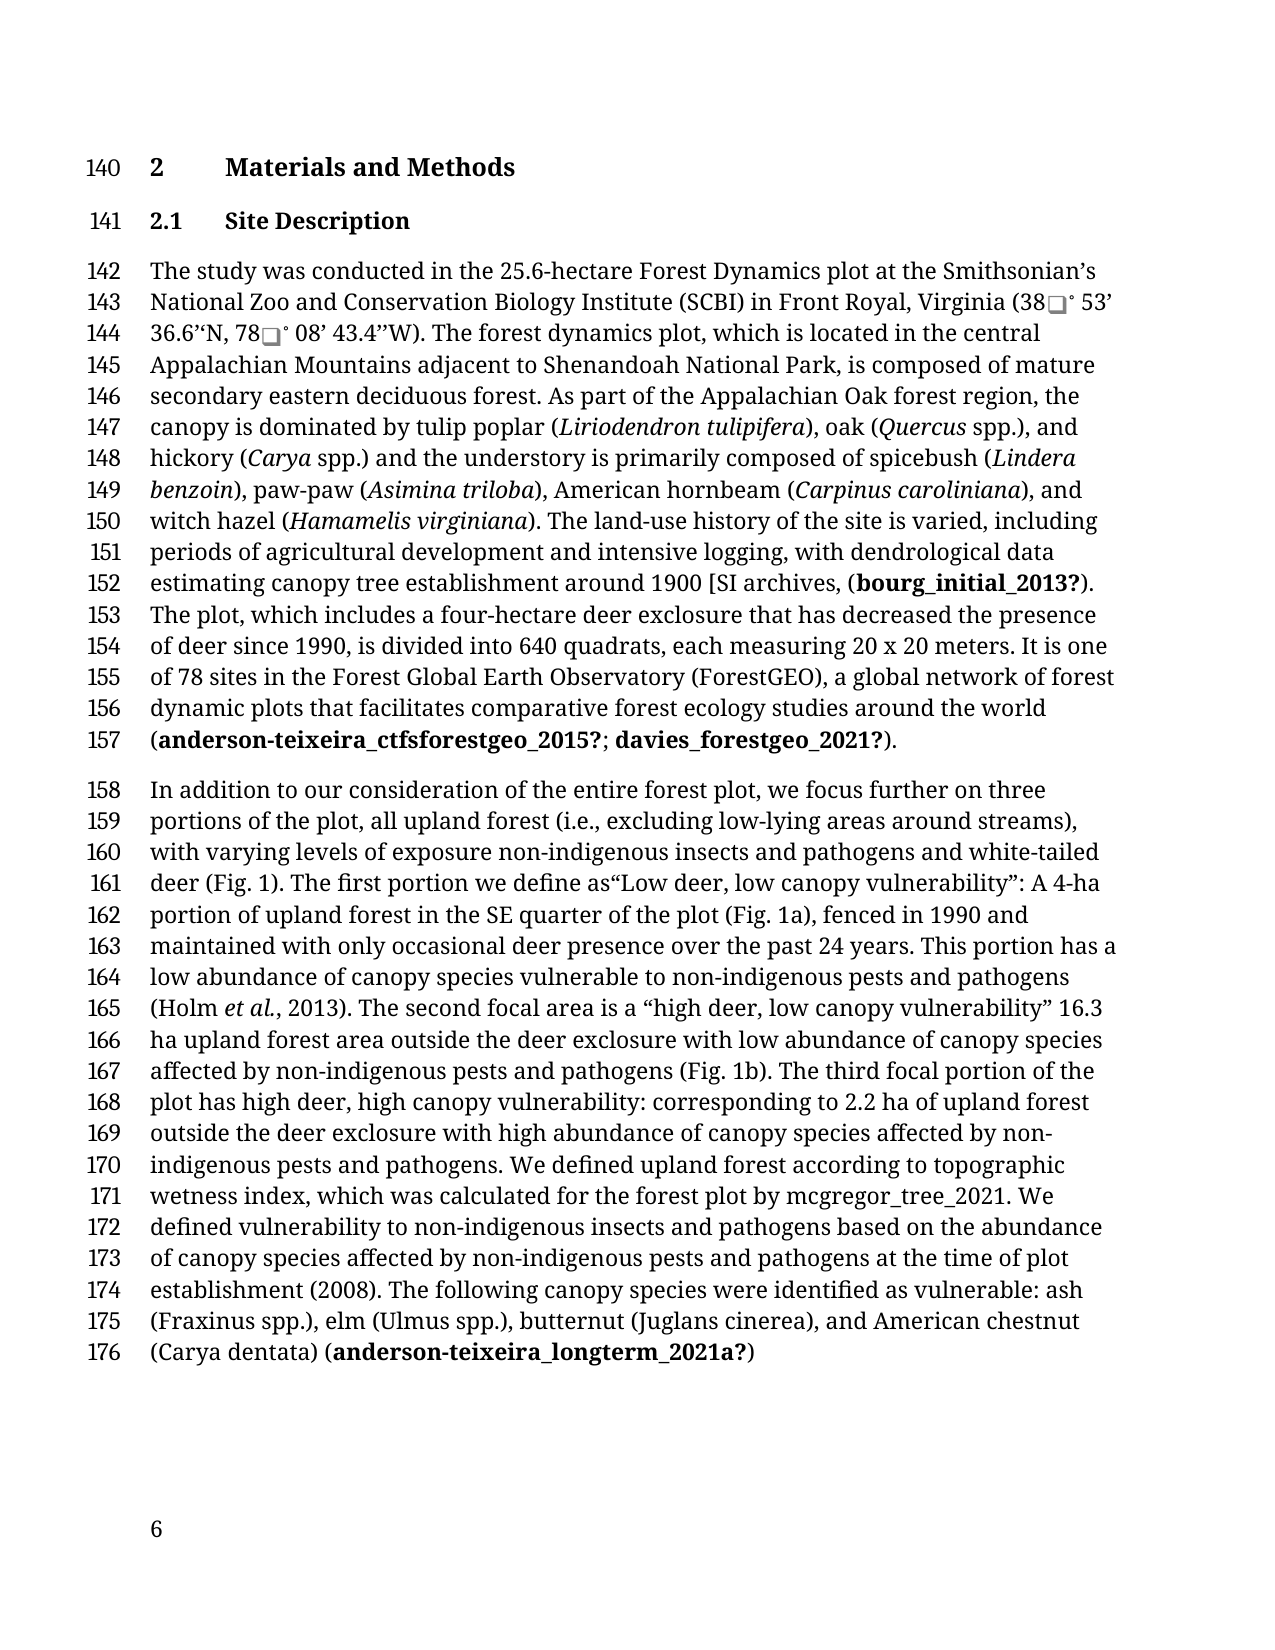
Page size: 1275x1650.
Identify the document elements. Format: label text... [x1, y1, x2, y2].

subtitle 2 Materials and Methods [150, 150, 1125, 184]
text In addition to our consideration of the entire forest plot, we focus further on three portions of the plot, all upland forest (i.e., excluding low-lying areas around streams), with varying levels of exposure non-indigenous insects and pathogens and white-tailed deer (Fig. 1). The first portion we define as“Low deer, low canopy vulnerability”: A 4-ha portion of upland forest in the SE quarter of the plot (Fig. 1a), fenced in 1990 and maintained with only occasional deer presence over the past 24 years. This portion has a low abundance of canopy species vulnerable to non-indigenous pests and pathogens (Holm et al., 2013). The second focal area is a “high deer, low canopy vulnerability” 16.3 ha upland forest area outside the deer exclosure with low abundance of canopy species affected by non-indigenous pests and pathogens (Fig. 1b). The third focal portion of the plot has high deer, high canopy vulnerability: corresponding to 2.2 ha of upland forest outside the deer exclosure with high abundance of canopy species affected by non-indigenous pests and pathogens. We defined upland forest according to topographic wetness index, which was calculated for the forest plot by mcgregor_tree_2021. We defined vulnerability to non-indigenous insects and pathogens based on the abundance of canopy species affected by non-indigenous pests and pathogens at the time of plot establishment (2008). The following canopy species were identified as vulnerable: ash (Fraxinus spp.), elm (Ulmus spp.), butternut (Juglans cinerea), and American chestnut (Carya dentata) (anderson-teixeira_longterm_2021a?) [150, 774, 1125, 1367]
text The study was conducted in the 25.6-hectare Forest Dynamics plot at the Smithsonian’s National Zoo and Conservation Biology Institute (SCBI) in Front Royal, Virginia (38 53’ 36.6’‘N, 78 08’ 43.4’’W). The forest dynamics plot, which is located in the central Appalachian Mountains adjacent to Shenandoah National Park, is composed of mature secondary eastern deciduous forest. As part of the Appalachian Oak forest region, the canopy is dominated by tulip poplar (Liriodendron tulipifera), oak (Quercus spp.), and hickory (Carya spp.) and the understory is primarily composed of spicebush (Lindera benzoin), paw-paw (Asimina triloba), American hornbeam (Carpinus caroliniana), and witch hazel (Hamamelis virginiana). The land-use history of the site is varied, including periods of agricultural development and intensive logging, with dendrological data estimating canopy tree establishment around 1900 [SI archives, (bourg_initial_2013?). The plot, which includes a four-hectare deer exclosure that has decreased the presence of deer since 1990, is divided into 640 quadrats, each measuring 20 x 20 meters. It is one of 78 sites in the Forest Global Earth Observatory (ForestGEO), a global network of forest dynamic plots that facilitates comparative forest ecology studies around the world (anderson-teixeira_ctfsforestgeo_2015?; davies_forestgeo_2021?). [150, 255, 1125, 755]
subtitle 2.1 Site Description [150, 205, 1125, 236]
